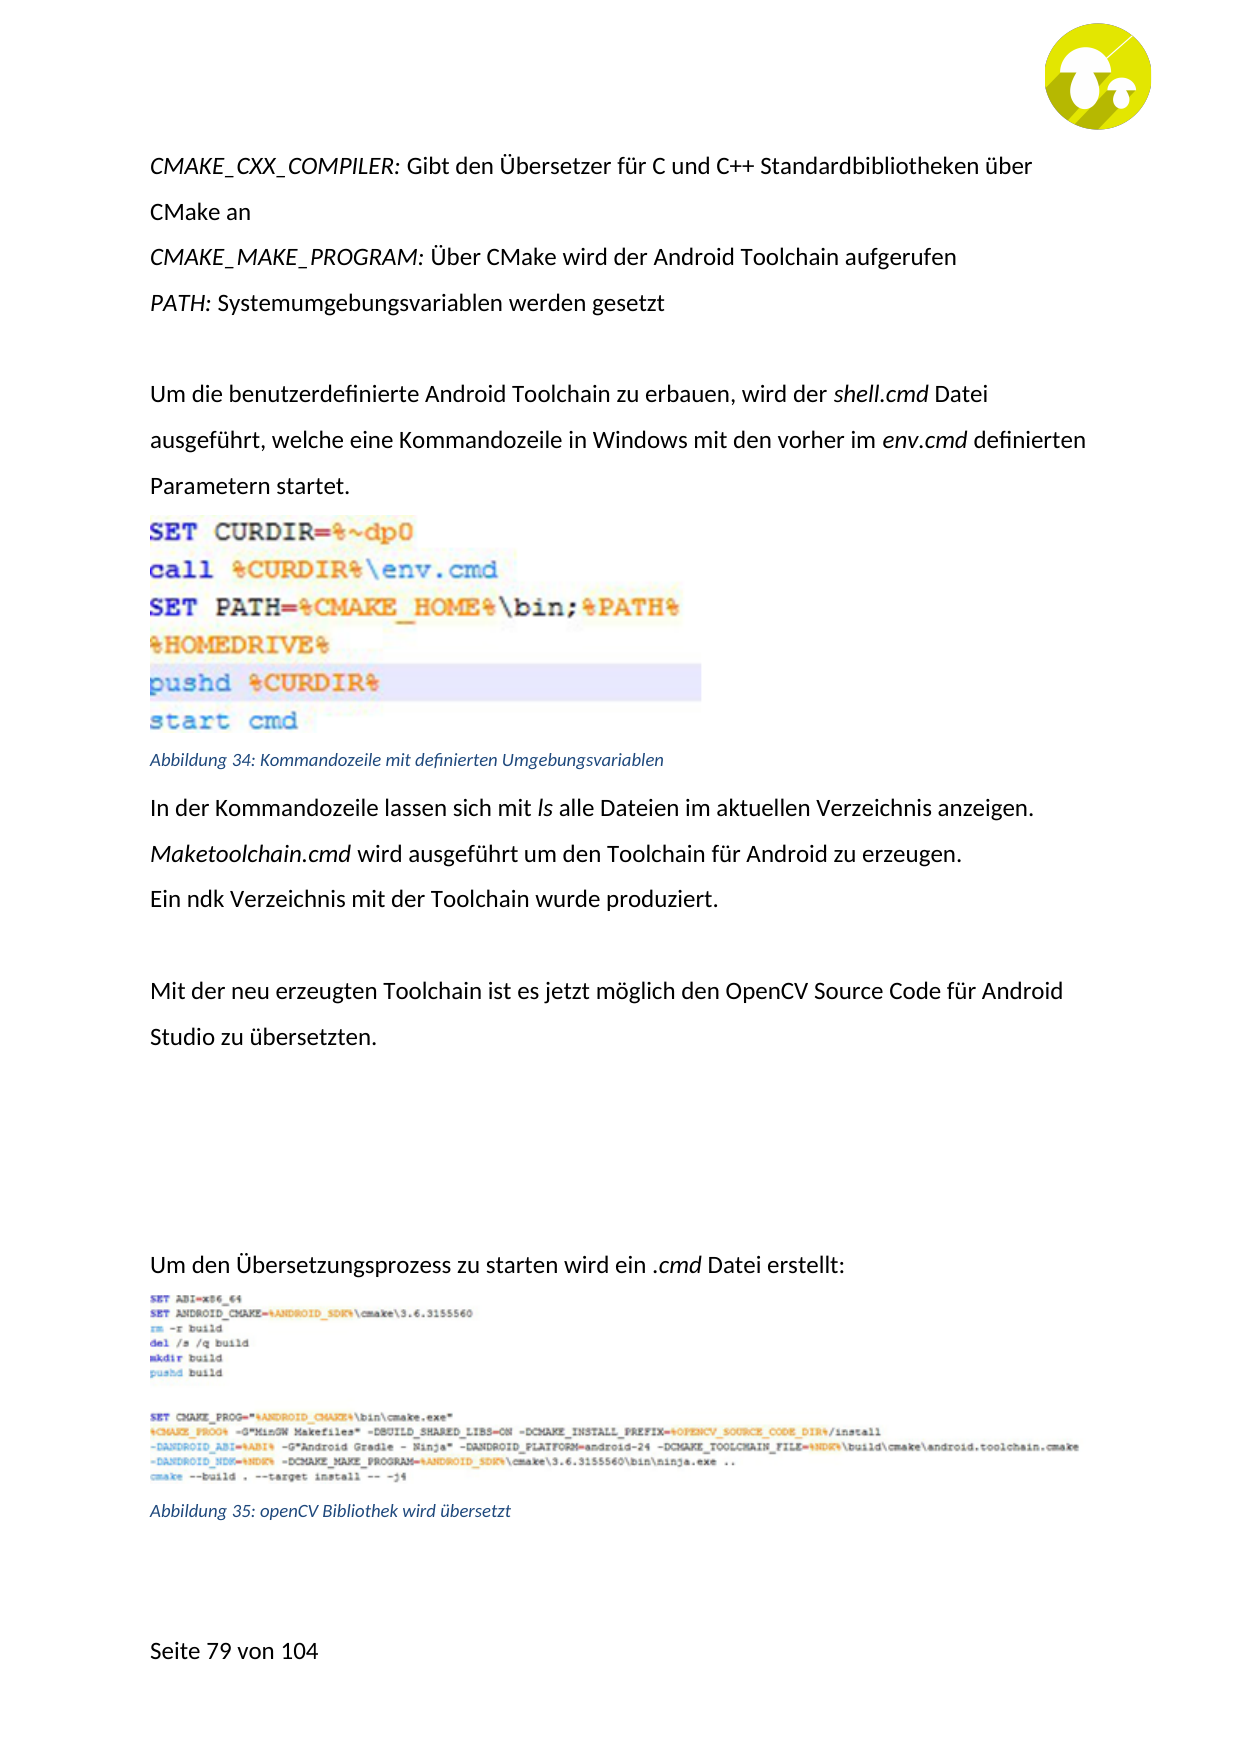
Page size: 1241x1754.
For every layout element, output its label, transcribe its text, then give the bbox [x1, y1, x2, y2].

text Um den Übersetzungsprozess zu starten wird ein .cmd Datei erstellt: [150, 1249, 1090, 1280]
text Abbildung : Kommandozeile mit definierten Umgebungsvariablen [150, 748, 1090, 771]
text Um die benutzerdefinierte Android Toolchain zu erbauen, wird der shell.cmd Datei ausgeführt, welche eine Kommandozeile in Windows mit den vorher im env.cmd definierten Parametern startet. [150, 379, 1090, 501]
text Abbildung : openCV Bibliothek wird übersetzt [150, 1499, 1090, 1522]
text CMAKE_CXX_COMPILER: Gibt den Übersetzer für C und C++ Standardbibliotheken über CMake an [150, 150, 1090, 226]
picture [1045, 23, 1152, 130]
picture [150, 1295, 1089, 1484]
text Mit der neu erzeugten Toolchain ist es jetzt möglich den OpenCV Source Code für Android Studio zu übersetzten. [150, 975, 1090, 1051]
text In der Kommandozeile lassen sich mit ls alle Dateien im aktuellen Verzeichnis anzeigen. [150, 792, 1090, 822]
text Ein ndk Verzeichnis mit der Toolchain wurde produziert. [150, 883, 1090, 914]
text PATH: Systemumgebungsvariablen werden gesetzt [150, 287, 1090, 318]
text CMAKE_MAKE_PROGRAM: Über CMake wird der Android Toolchain aufgerufen [150, 241, 1090, 272]
text Maketoolchain.cmd wird ausgeführt um den Toolchain für Android zu erzeugen. [150, 838, 1090, 868]
picture [150, 515, 702, 733]
